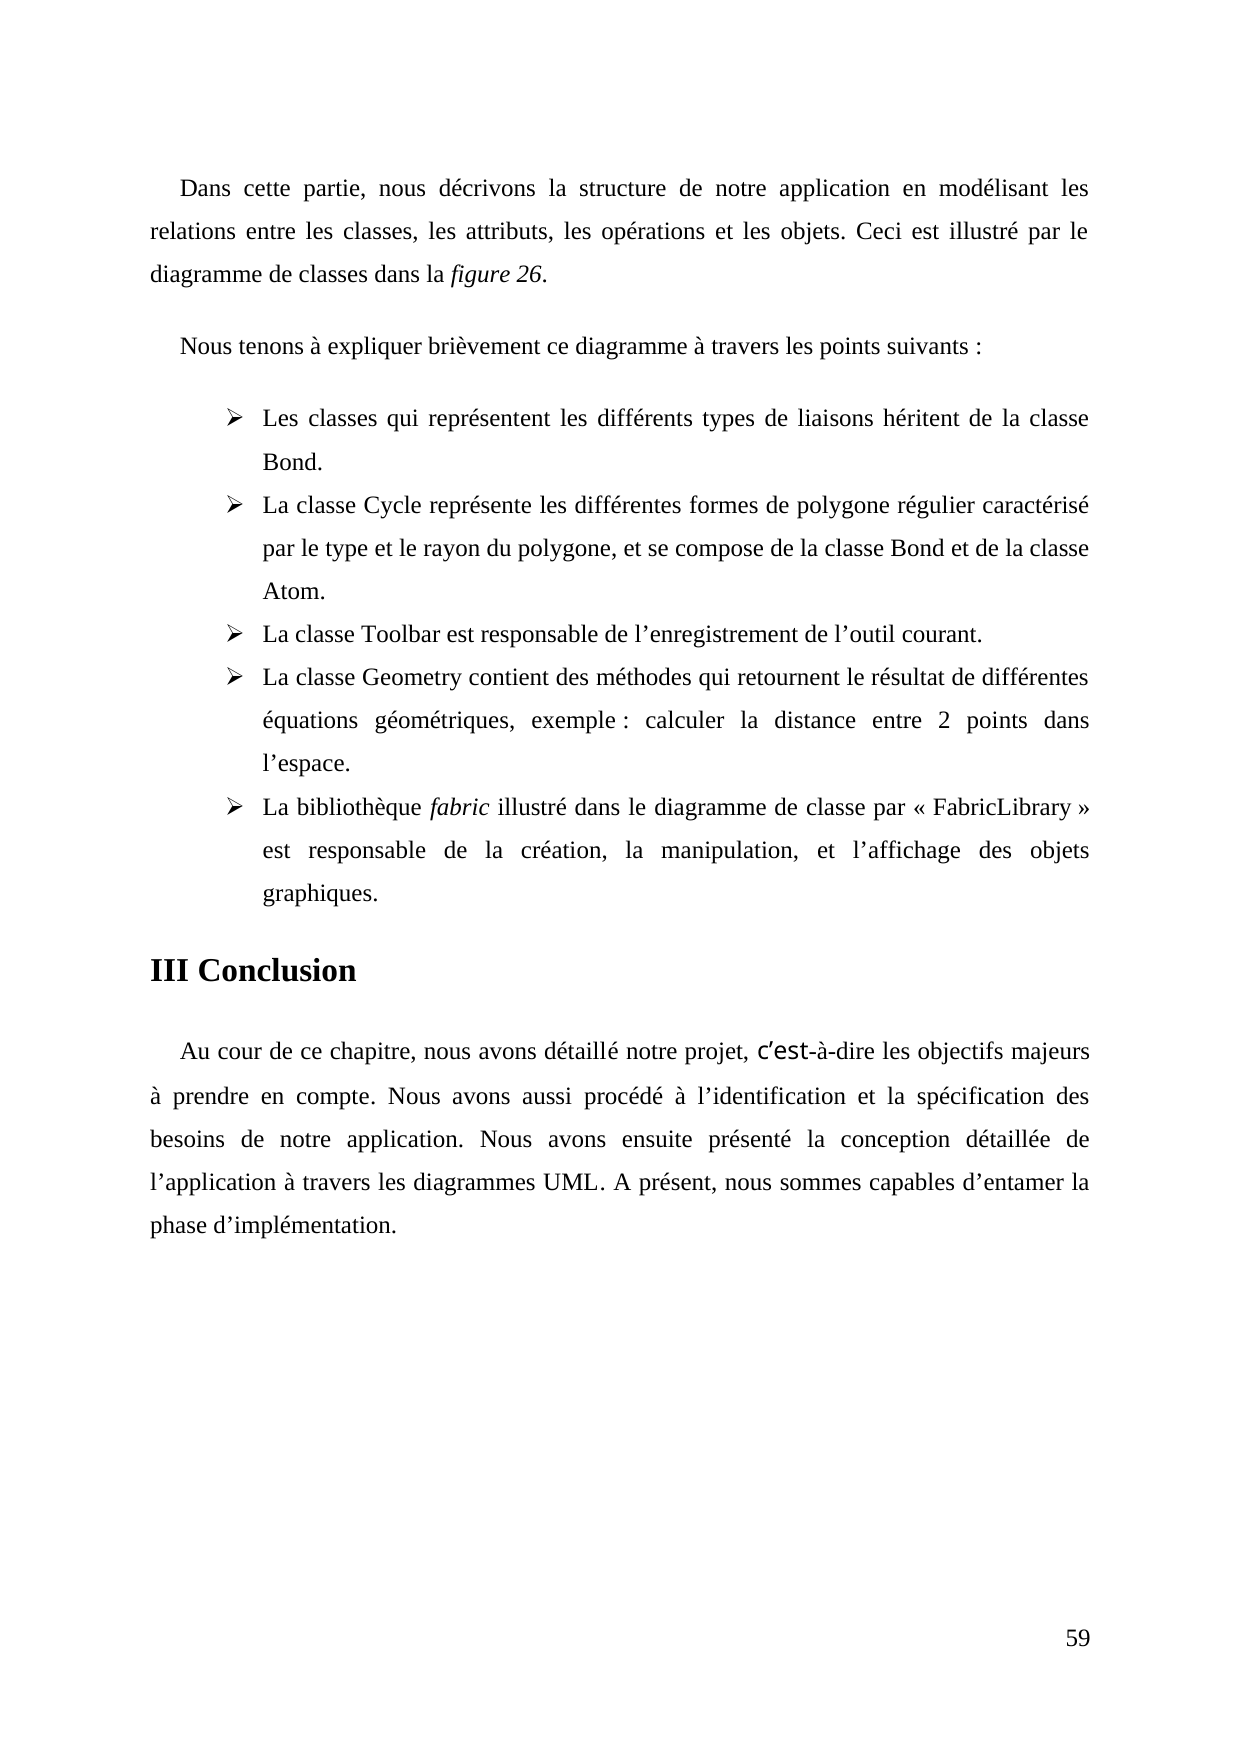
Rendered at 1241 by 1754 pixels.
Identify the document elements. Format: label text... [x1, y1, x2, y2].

list Les classes qui représentent les différents types de liaisons héritent de la classe Bond. [225, 403, 1090, 475]
list La classe Geometry contient des méthodes qui retournent le résultat de différentes équations géométriques, exemple : calculer la distance entre 2 points dans l’espace. [225, 662, 1090, 777]
subtitle Conclusion [150, 950, 1090, 988]
text Dans cette partie, nous décrivons la structure de notre application en modélisant les relations entre les classes, les attributs, les opérations et les objets. Ceci est illustré par le diagramme de classes dans la figure 26. [150, 173, 1090, 288]
list La classe Toolbar est responsable de l’enregistrement de l’outil courant. [225, 619, 1090, 648]
list La classe Cycle représente les différentes formes de polygone régulier caractérisé par le type et le rayon du polygone, et se compose de la classe Bond et de la classe Atom. [225, 490, 1090, 605]
text Au cour de ce chapitre, nous avons détaillé notre projet, c’est-à-dire les objectifs majeurs à prendre en compte. Nous avons aussi procédé à l’identification et la spécification des besoins de notre application. Nous avons ensuite présenté la conception détaillée de l’application à travers les diagrammes UML. A présent, nous sommes capables d’entamer la phase d’implémentation. [150, 1033, 1090, 1239]
list La bibliothèque fabric illustré dans le diagramme de classe par « FabricLibrary » est responsable de la création, la manipulation, et l’affichage des objets graphiques. [225, 792, 1090, 907]
text Nous tenons à expliquer brièvement ce diagramme à travers les points suivants : [150, 331, 1090, 360]
